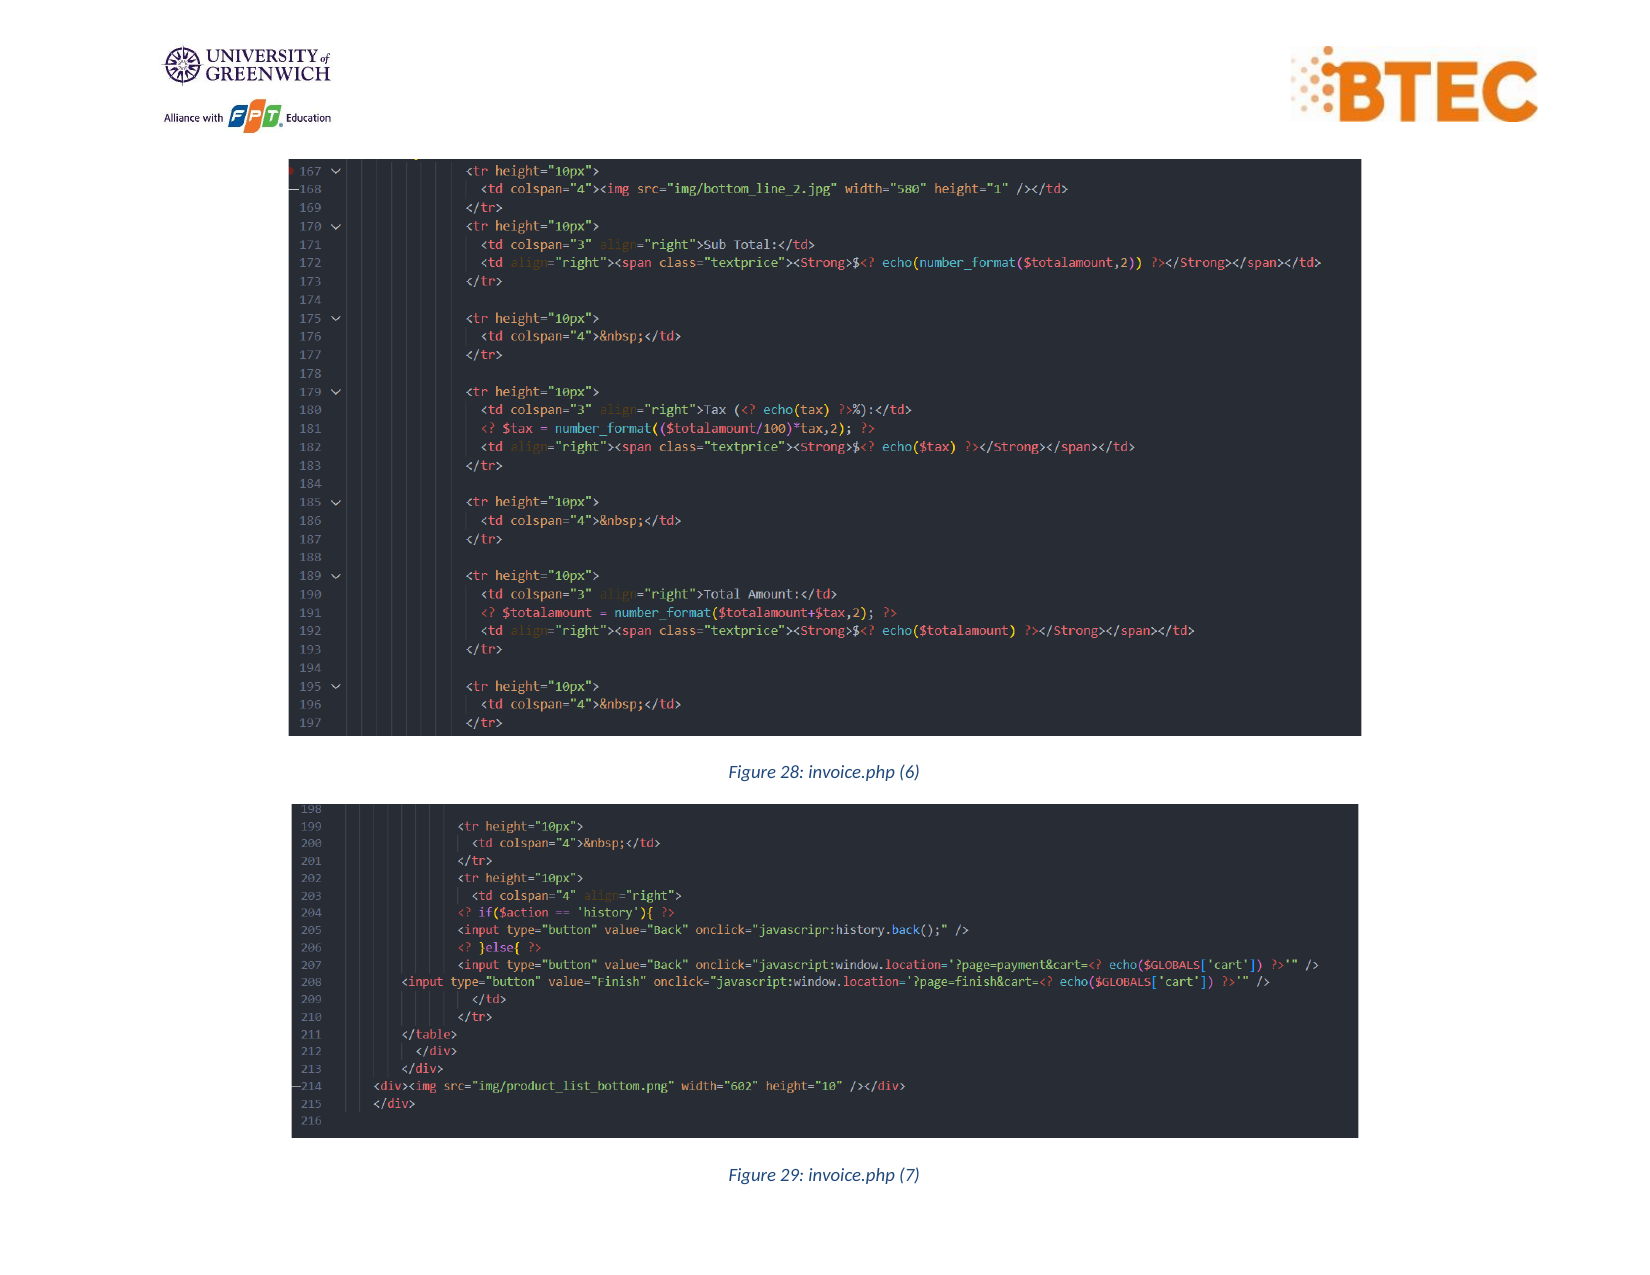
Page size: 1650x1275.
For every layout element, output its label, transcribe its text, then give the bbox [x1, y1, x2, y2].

text Figure 29: invoice.php (7) [150, 1163, 1500, 1186]
picture [1290, 46, 1538, 122]
picture [150, 32, 343, 144]
picture [288, 159, 1362, 736]
text Figure 28: invoice.php (6) [150, 760, 1500, 783]
picture [291, 804, 1359, 1138]
